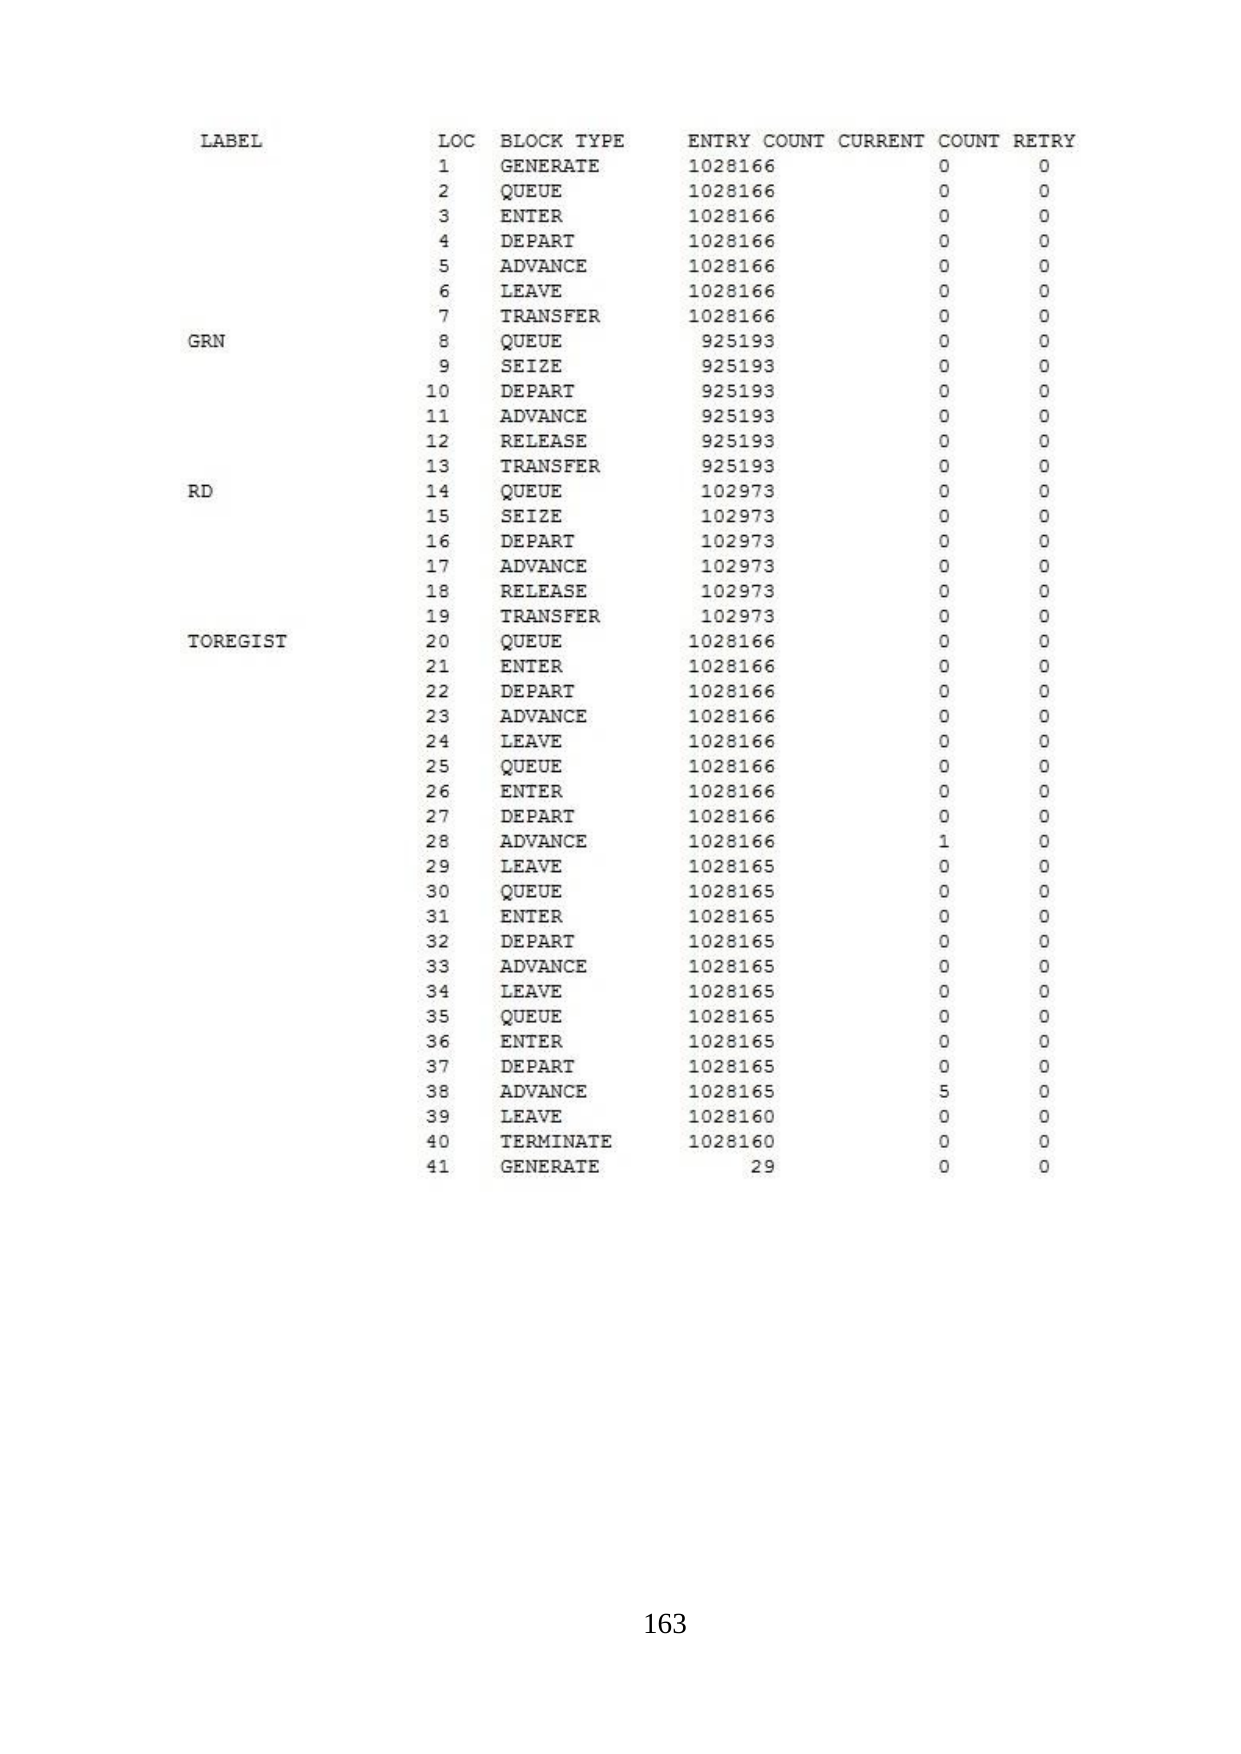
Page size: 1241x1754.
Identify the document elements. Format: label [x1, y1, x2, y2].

picture [180, 116, 1107, 1201]
